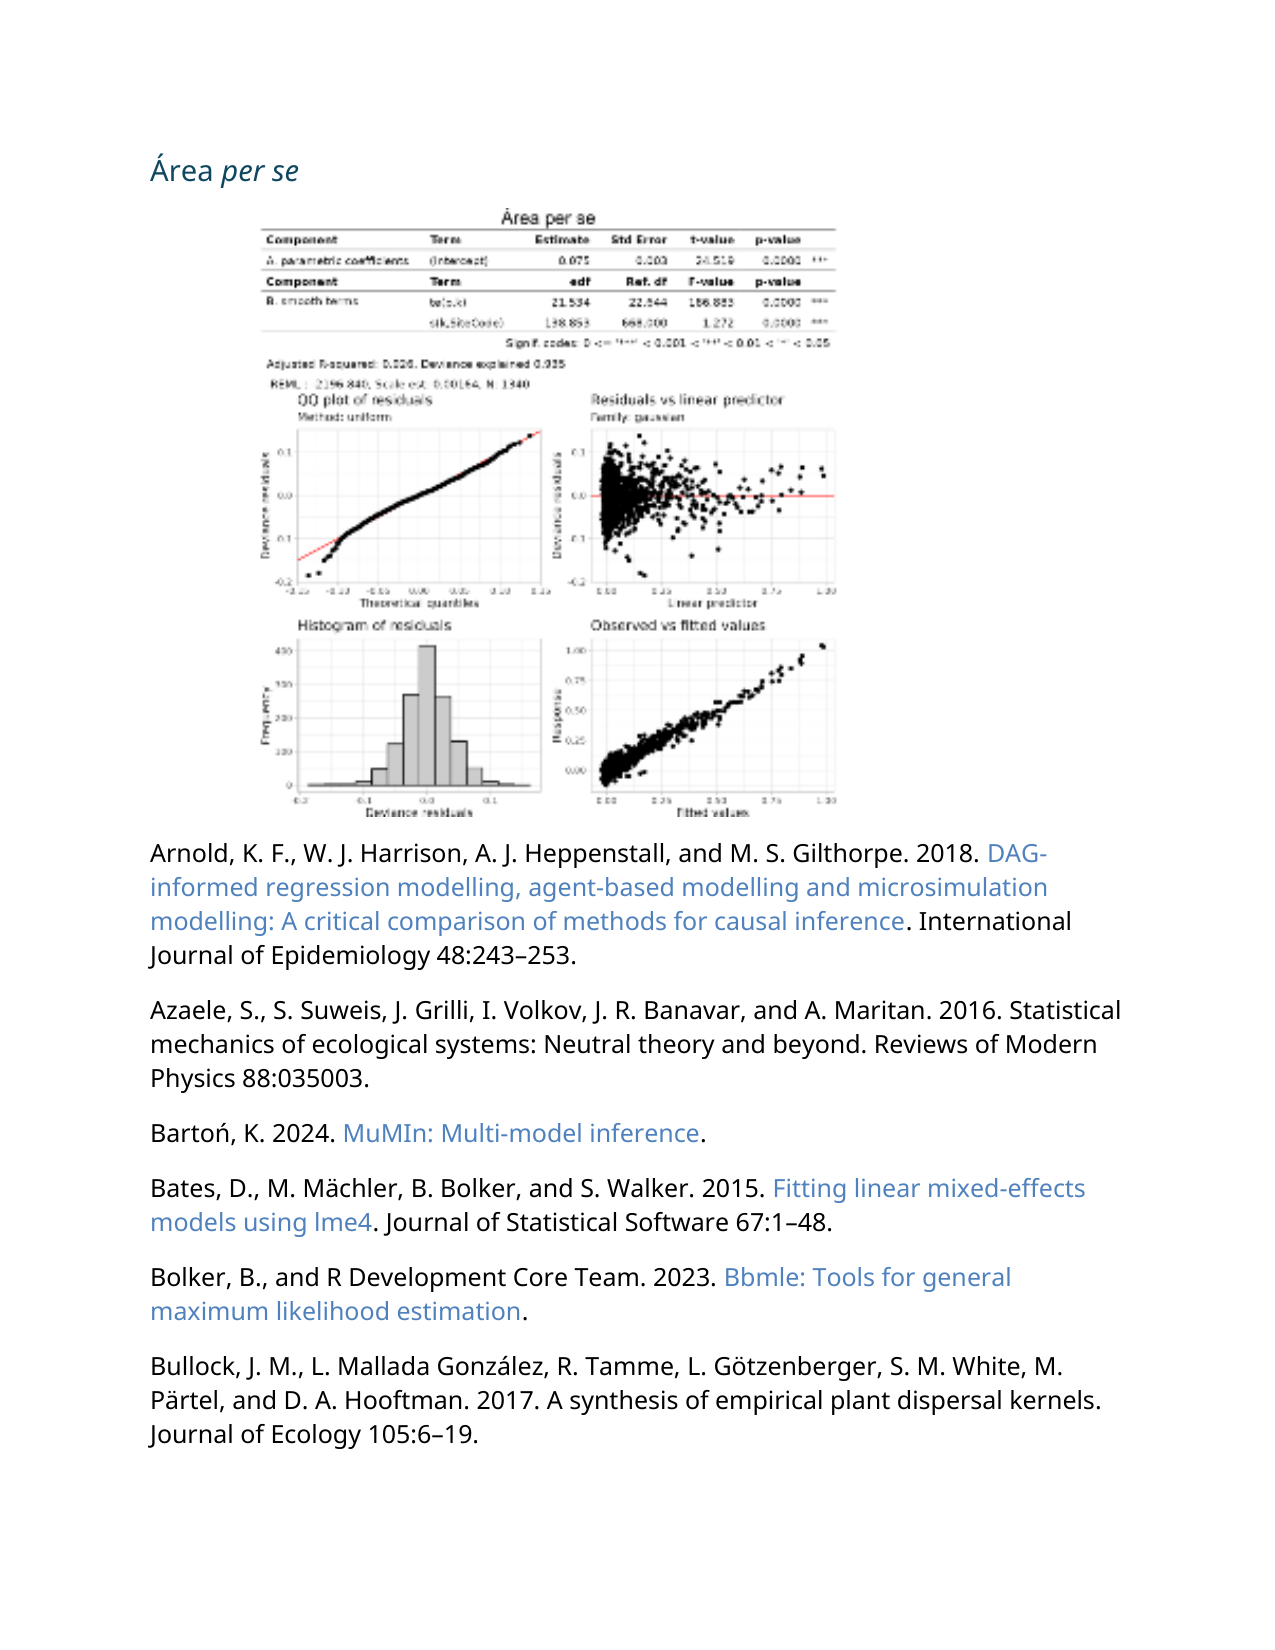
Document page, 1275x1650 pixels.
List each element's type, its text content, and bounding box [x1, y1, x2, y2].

text Bartoń, K. 2024. MuMIn: Multi-model inference. [150, 1116, 1125, 1150]
text Bates, D., M. Mächler, B. Bolker, and S. Walker. 2015. Fitting linear mixed-effects models using lme4. Journal of Statistical Software 67:1–48. [150, 1171, 1125, 1239]
picture [168, 208, 930, 817]
subtitle Área per se [150, 150, 1125, 190]
text Azaele, S., S. Suweis, J. Grilli, I. Volkov, J. R. Banavar, and A. Maritan. 2016. Statistical mechanics of ecological systems: Neutral theory and beyond. Reviews of Modern Physics 88:035003. [150, 993, 1125, 1095]
text Arnold, K. F., W. J. Harrison, A. J. Heppenstall, and M. S. Gilthorpe. 2018. DAG-informed regression modelling, agent-based modelling and microsimulation modelling: A critical comparison of methods for causal inference. International Journal of Epidemiology 48:243–253. [150, 836, 1125, 972]
text Bolker, B., and R Development Core Team. 2023. Bbmle: Tools for general maximum likelihood estimation. [150, 1259, 1125, 1328]
text Bullock, J. M., L. Mallada González, R. Tamme, L. Götzenberger, S. M. White, M. Pärtel, and D. A. Hooftman. 2017. A synthesis of empirical plant dispersal kernels. Journal of Ecology 105:6–19. [150, 1348, 1125, 1451]
